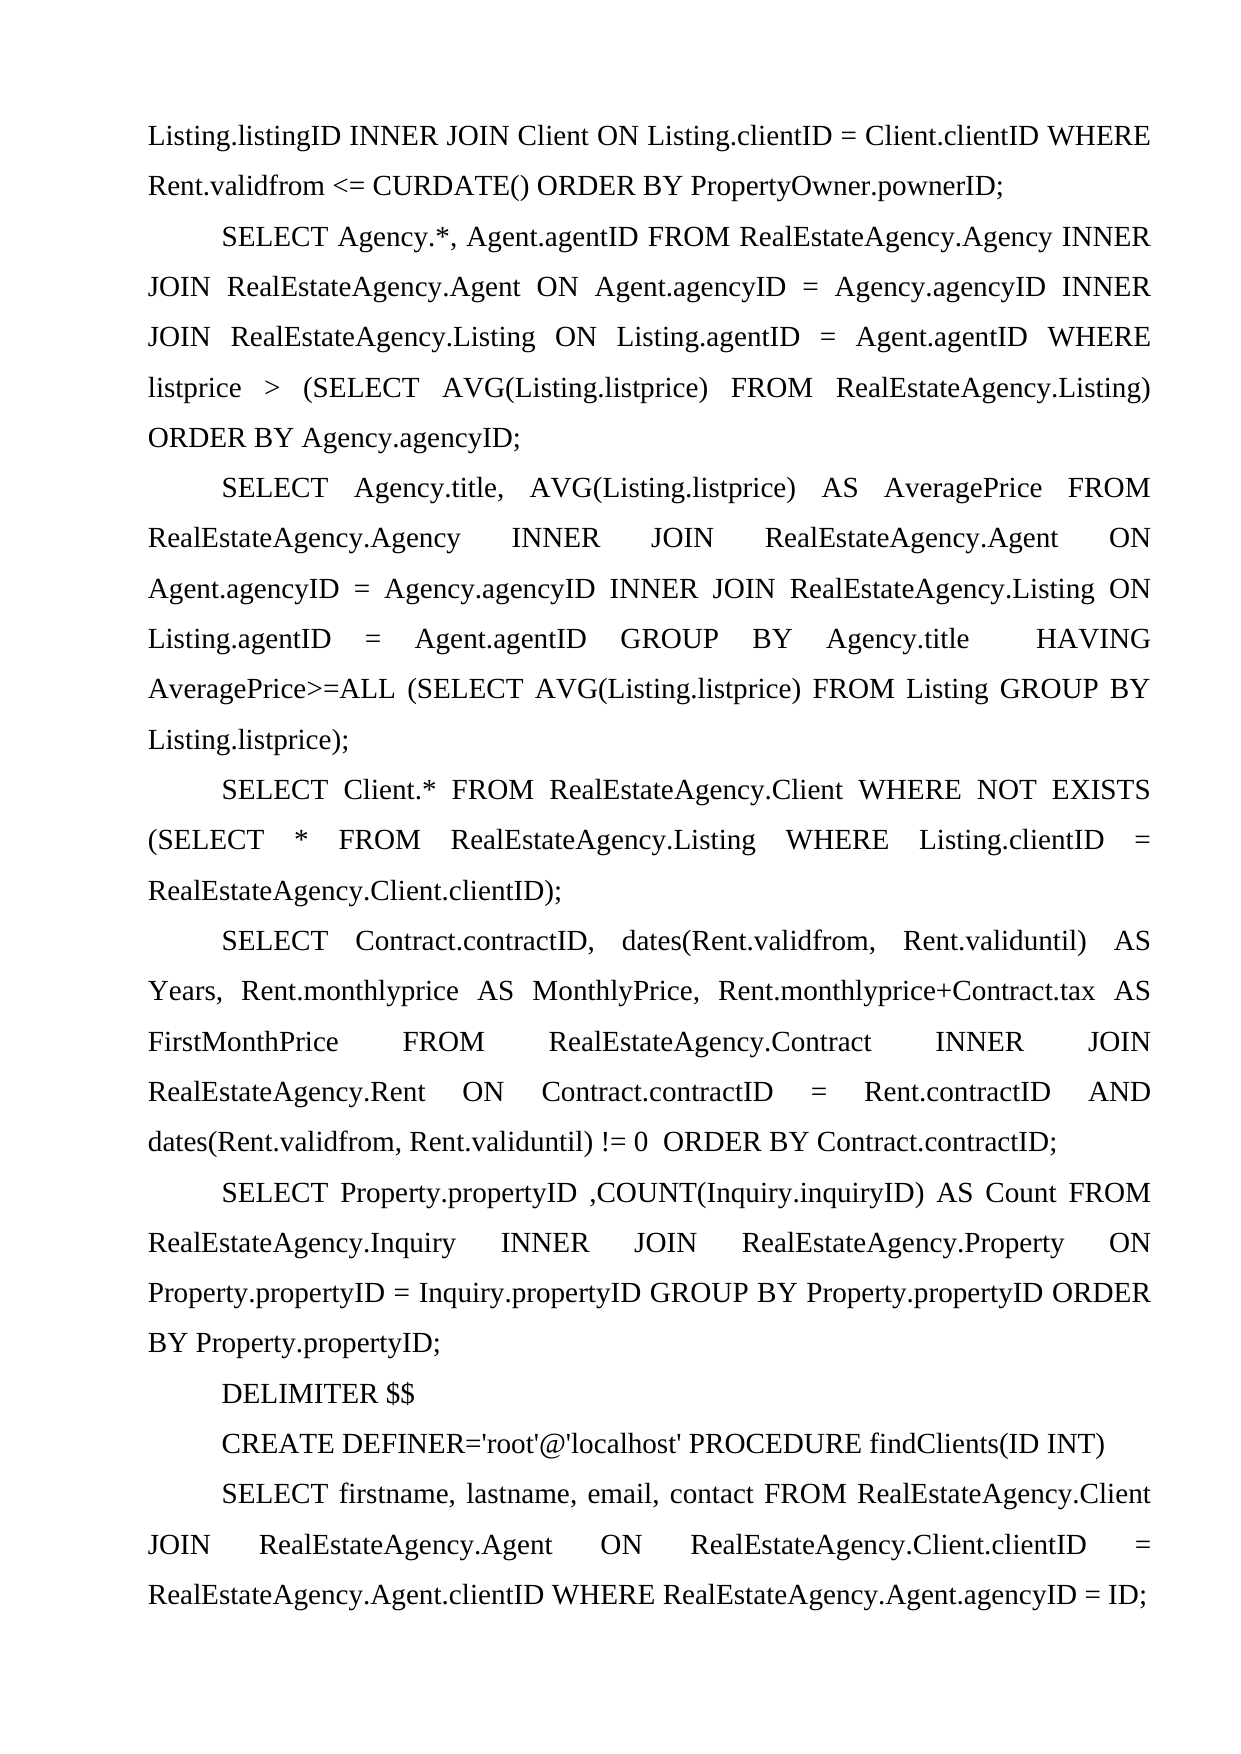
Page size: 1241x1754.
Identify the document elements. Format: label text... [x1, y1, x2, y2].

text SELECT Client.* FROM RealEstateAgency.Client WHERE NOT EXISTS (SELECT * FROM RealEstateAgency.Listing WHERE Listing.clientID = RealEstateAgency.Client.clientID); [148, 772, 1152, 906]
text SELECT Agency.*, Agent.agentID FROM RealEstateAgency.Agency INNER JOIN RealEstateAgency.Agent ON Agent.agencyID = Agency.agencyID INNER JOIN RealEstateAgency.Listing ON Listing.agentID = Agent.agentID WHERE listprice > (SELECT AVG(Listing.listprice) FROM RealEstateAgency.Listing) ORDER BY Agency.agencyID; [148, 219, 1152, 453]
text DELIMITER $$ [148, 1376, 1152, 1409]
text SELECT firstname, lastname, email, contact FROM RealEstateAgency.Client JOIN RealEstateAgency.Agent ON RealEstateAgency.Client.clientID = RealEstateAgency.Agent.clientID WHERE RealEstateAgency.Agent.agencyID = ID; [148, 1477, 1152, 1611]
text SELECT Agency.title, AVG(Listing.listprice) AS AveragePrice FROM RealEstateAgency.Agency INNER JOIN RealEstateAgency.Agent ON Agent.agencyID = Agency.agencyID INNER JOIN RealEstateAgency.Listing ON Listing.agentID = Agent.agentID GROUP BY Agency.title HAVING AveragePrice>=ALL (SELECT AVG(Listing.listprice) FROM Listing GROUP BY Listing.listprice); [148, 470, 1152, 755]
text CREATE DEFINER='root'@'localhost' PROCEDURE findClients(ID INT) [148, 1426, 1152, 1460]
text SELECT Property.propertyID ,COUNT(Inquiry.inquiryID) AS Count FROM RealEstateAgency.Inquiry INNER JOIN RealEstateAgency.Property ON Property.propertyID = Inquiry.propertyID GROUP BY Property.propertyID ORDER BY Property.propertyID; [148, 1175, 1152, 1359]
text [148, 118, 1152, 202]
text SELECT Contract.contractID, dates(Rent.validfrom, Rent.validuntil) AS Years, Rent.monthlyprice AS MonthlyPrice, Rent.monthlyprice+Contract.tax AS FirstMonthPrice FROM RealEstateAgency.Contract INNER JOIN RealEstateAgency.Rent ON Contract.contractID = Rent.contractID AND dates(Rent.validfrom, Rent.validuntil) != 0 ORDER BY Contract.contractID; [148, 923, 1152, 1158]
